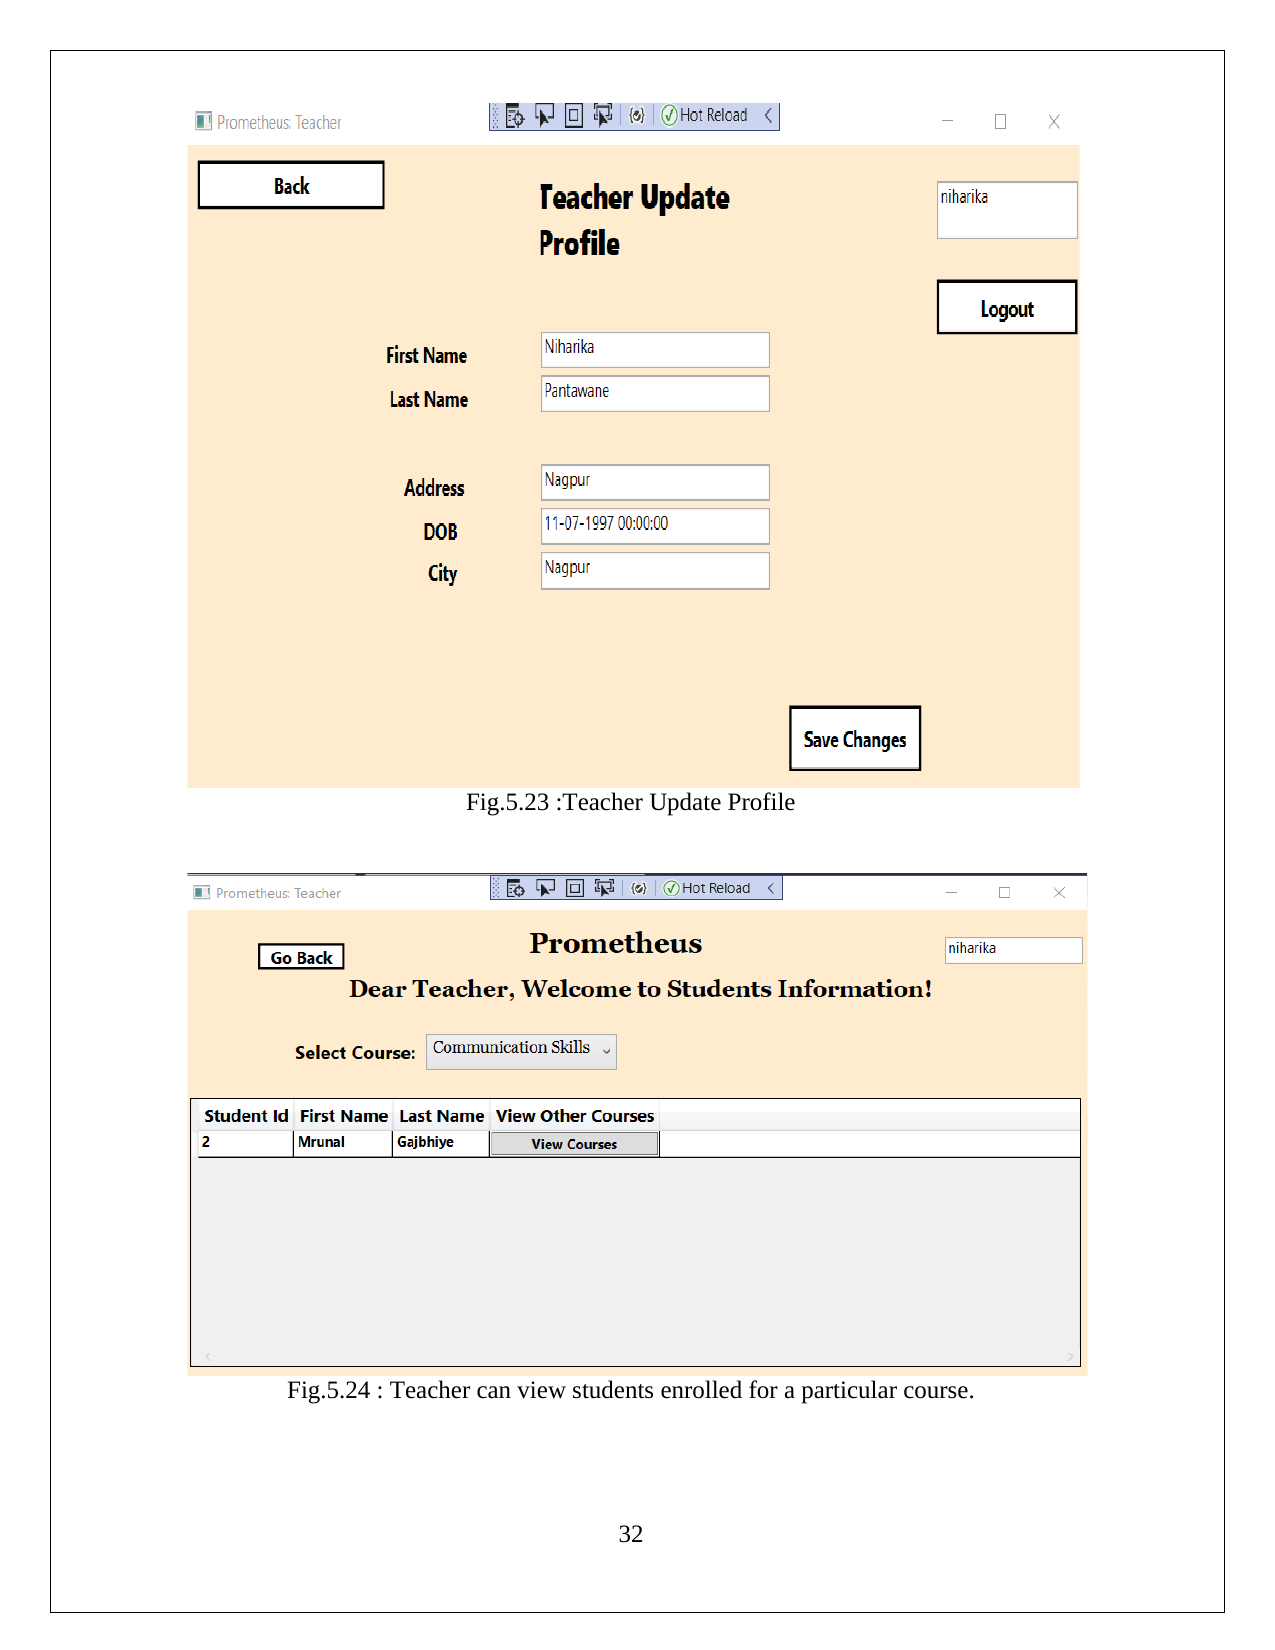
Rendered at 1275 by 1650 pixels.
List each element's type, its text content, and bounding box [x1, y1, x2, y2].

text Fig.5.23 :Teacher Update Profile [187, 788, 1074, 816]
text Fig.5.24 : Teacher can view students enrolled for a particular course. [187, 1376, 1074, 1404]
text 32 [187, 1519, 1074, 1548]
picture [187, 873, 1088, 1376]
picture [187, 103, 1080, 788]
